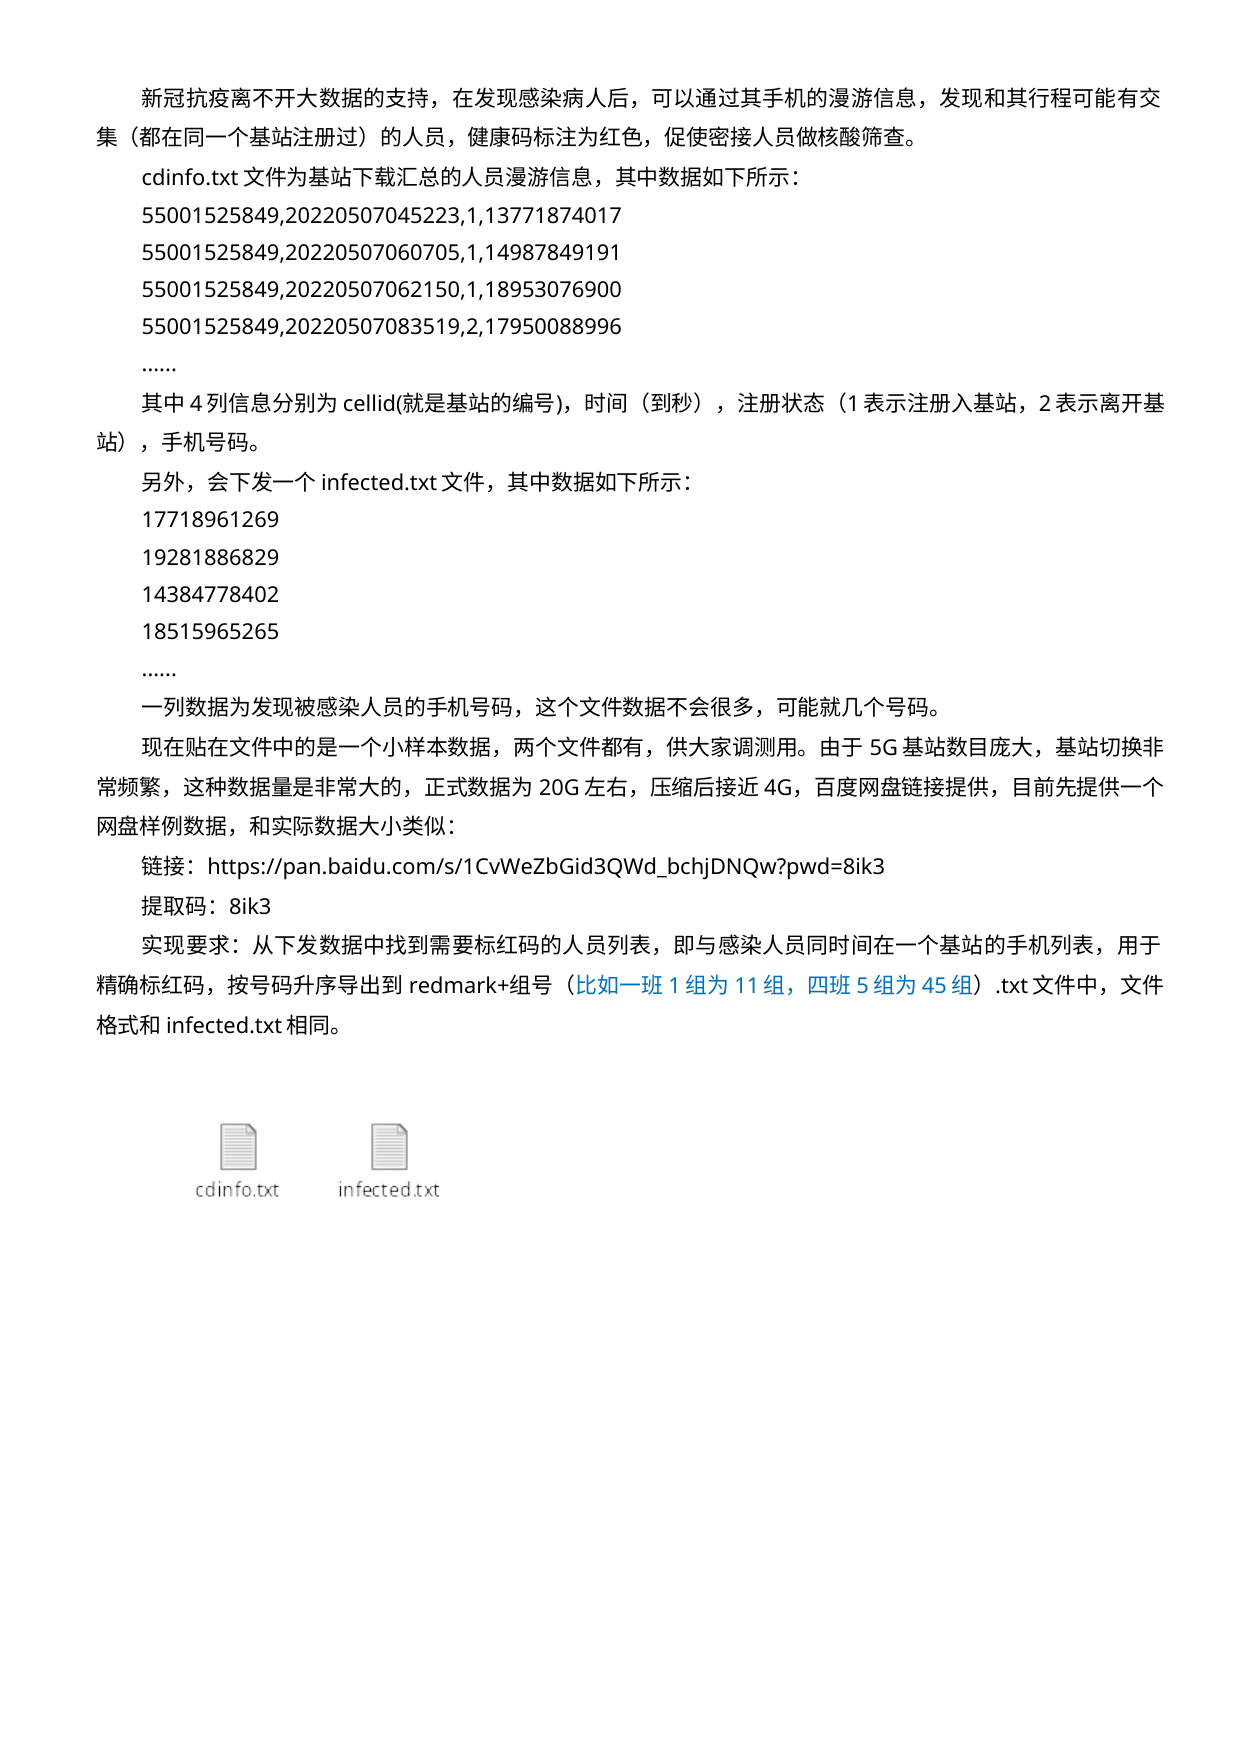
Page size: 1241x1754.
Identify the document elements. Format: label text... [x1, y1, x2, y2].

list 14384778402 [96, 579, 1165, 609]
list 现在贴在文件中的是一个小样本数据，两个文件都有，供大家调测用。由于5G基站数目庞大，基站切换非常频繁，这种数据量是非常大的，正式数据为20G左右，压缩后接近4G，百度网盘链接提供，目前先提供一个网盘样例数据，和实际数据大小类似： [96, 730, 1165, 841]
list ...... [96, 653, 1165, 683]
list 链接：https://pan.baidu.com/s/1CvWeZbGid3QWd_bchjDNQw?pwd=8ik3 [96, 849, 1165, 881]
list ...... [96, 348, 1165, 378]
list 55001525849,20220507083519,2,17950088996 [96, 311, 1165, 341]
list 实现要求：从下发数据中找到需要标红码的人员列表，即与感染人员同时间在一个基站的手机列表，用于精确标红码，按号码升序导出到redmark+组号（比如一班1组为 11组，四班5组为45组）.txt文件中，文件格式和infected.txt相同。 [96, 928, 1165, 1039]
list 一列数据为发现被感染人员的手机号码，这个文件数据不会很多，可能就几个号码。 [96, 690, 1165, 722]
list cdinfo.txt文件为基站下载汇总的人员漫游信息，其中数据如下所示： [96, 160, 1165, 192]
list 19281886829 [96, 542, 1165, 571]
list 55001525849,20220507060705,1,14987849191 [96, 237, 1165, 267]
list 另外，会下发一个infected.txt文件，其中数据如下所示： [96, 465, 1165, 497]
list 18515965265 [96, 616, 1165, 646]
list 55001525849,20220507045223,1,13771874017 [96, 199, 1165, 229]
list 17718961269 [96, 504, 1165, 534]
list 其中4列信息分别为 cellid(就是基站的编号)，时间（到秒），注册状态（1表示注册入基站，2表示离开基站），手机号码。 [96, 386, 1165, 457]
list 新冠抗疫离不开大数据的支持，在发现感染病人后，可以通过其手机的漫游信息，发现和其行程可能有交集（都在同一个基站注册过）的人员，健康码标注为红色，促使密接人员做核酸筛查。 [96, 81, 1165, 152]
list 提取码：8ik3 [96, 889, 1165, 920]
list 55001525849,20220507062150,1,18953076900 [96, 274, 1165, 304]
